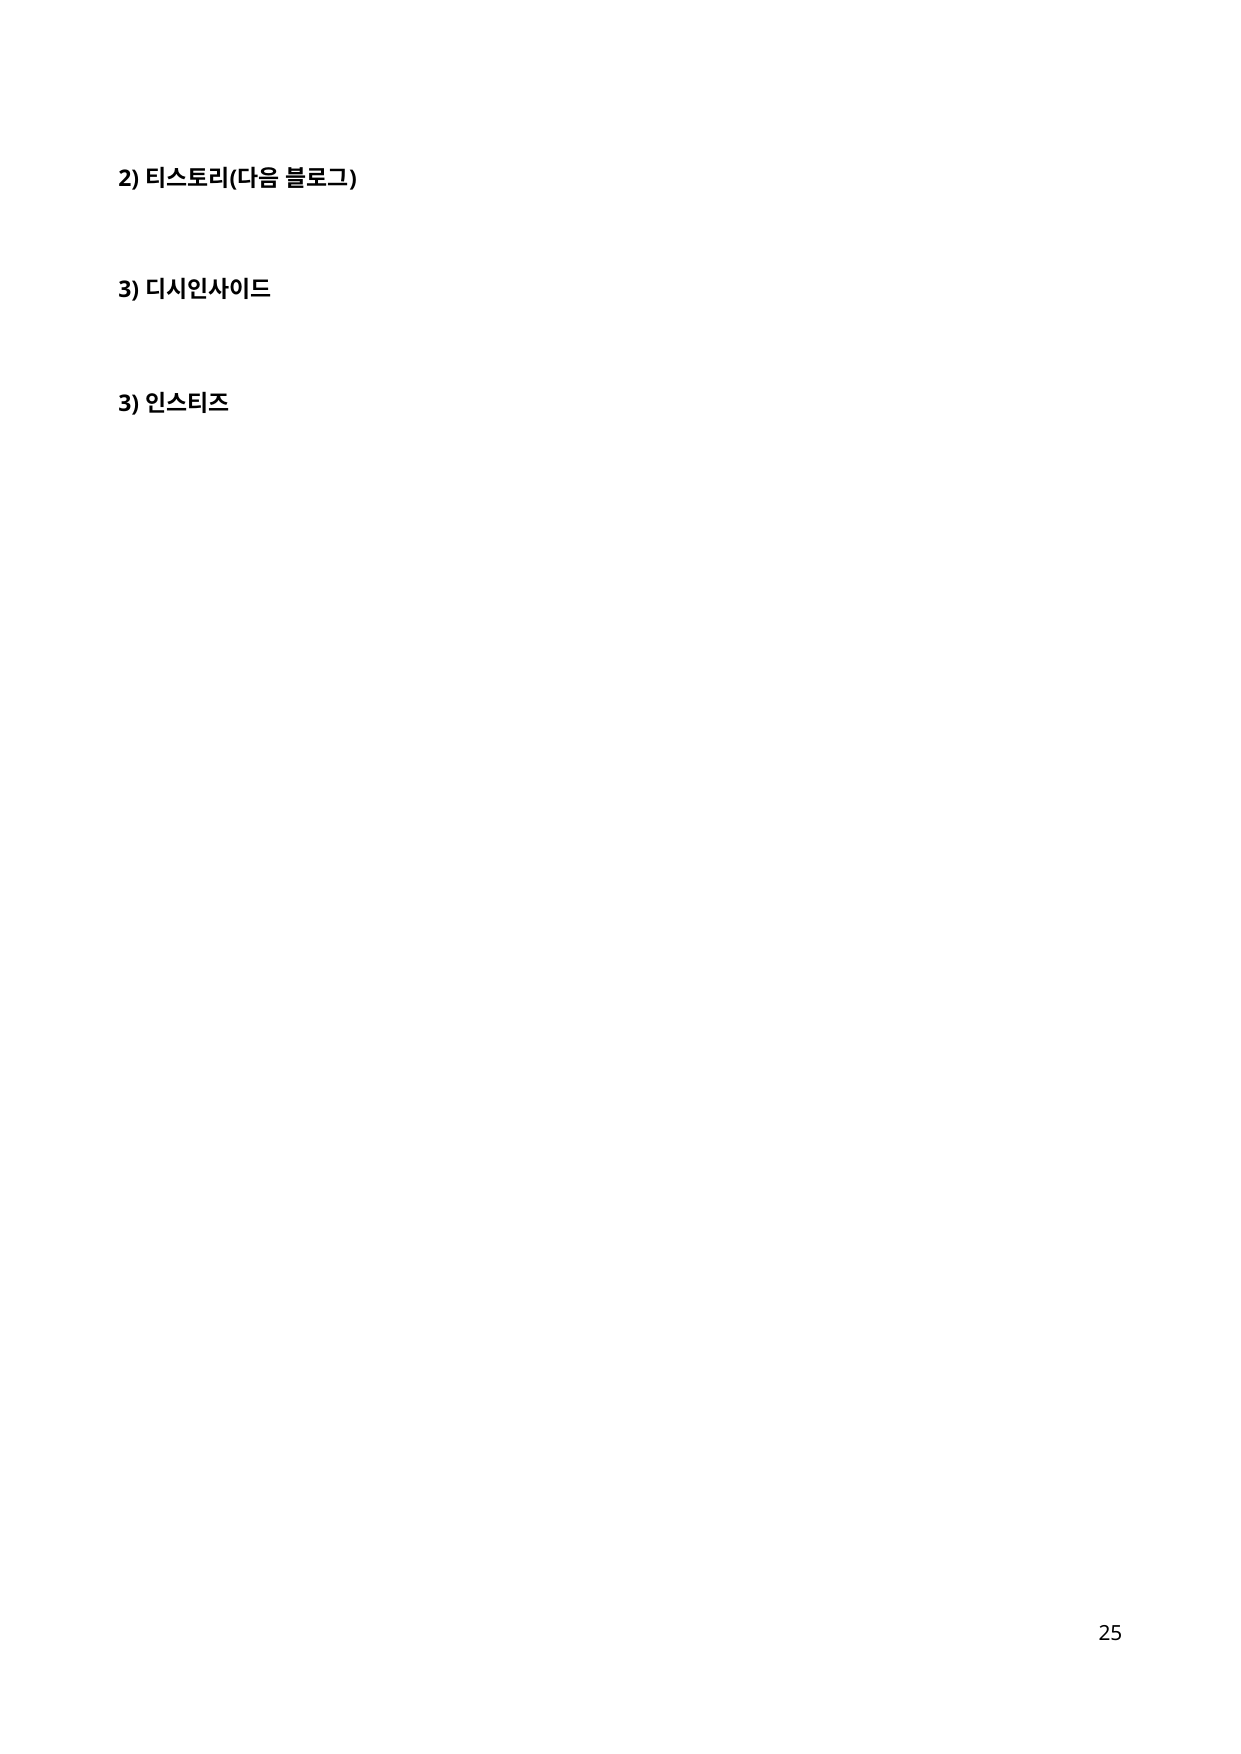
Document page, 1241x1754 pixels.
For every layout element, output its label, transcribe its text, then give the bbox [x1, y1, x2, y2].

text 2) 티스토리(다음 블로그) [118, 159, 1122, 193]
text 3) 디시인사이드 [118, 271, 1122, 304]
text 3) 인스티즈 [118, 385, 1122, 418]
